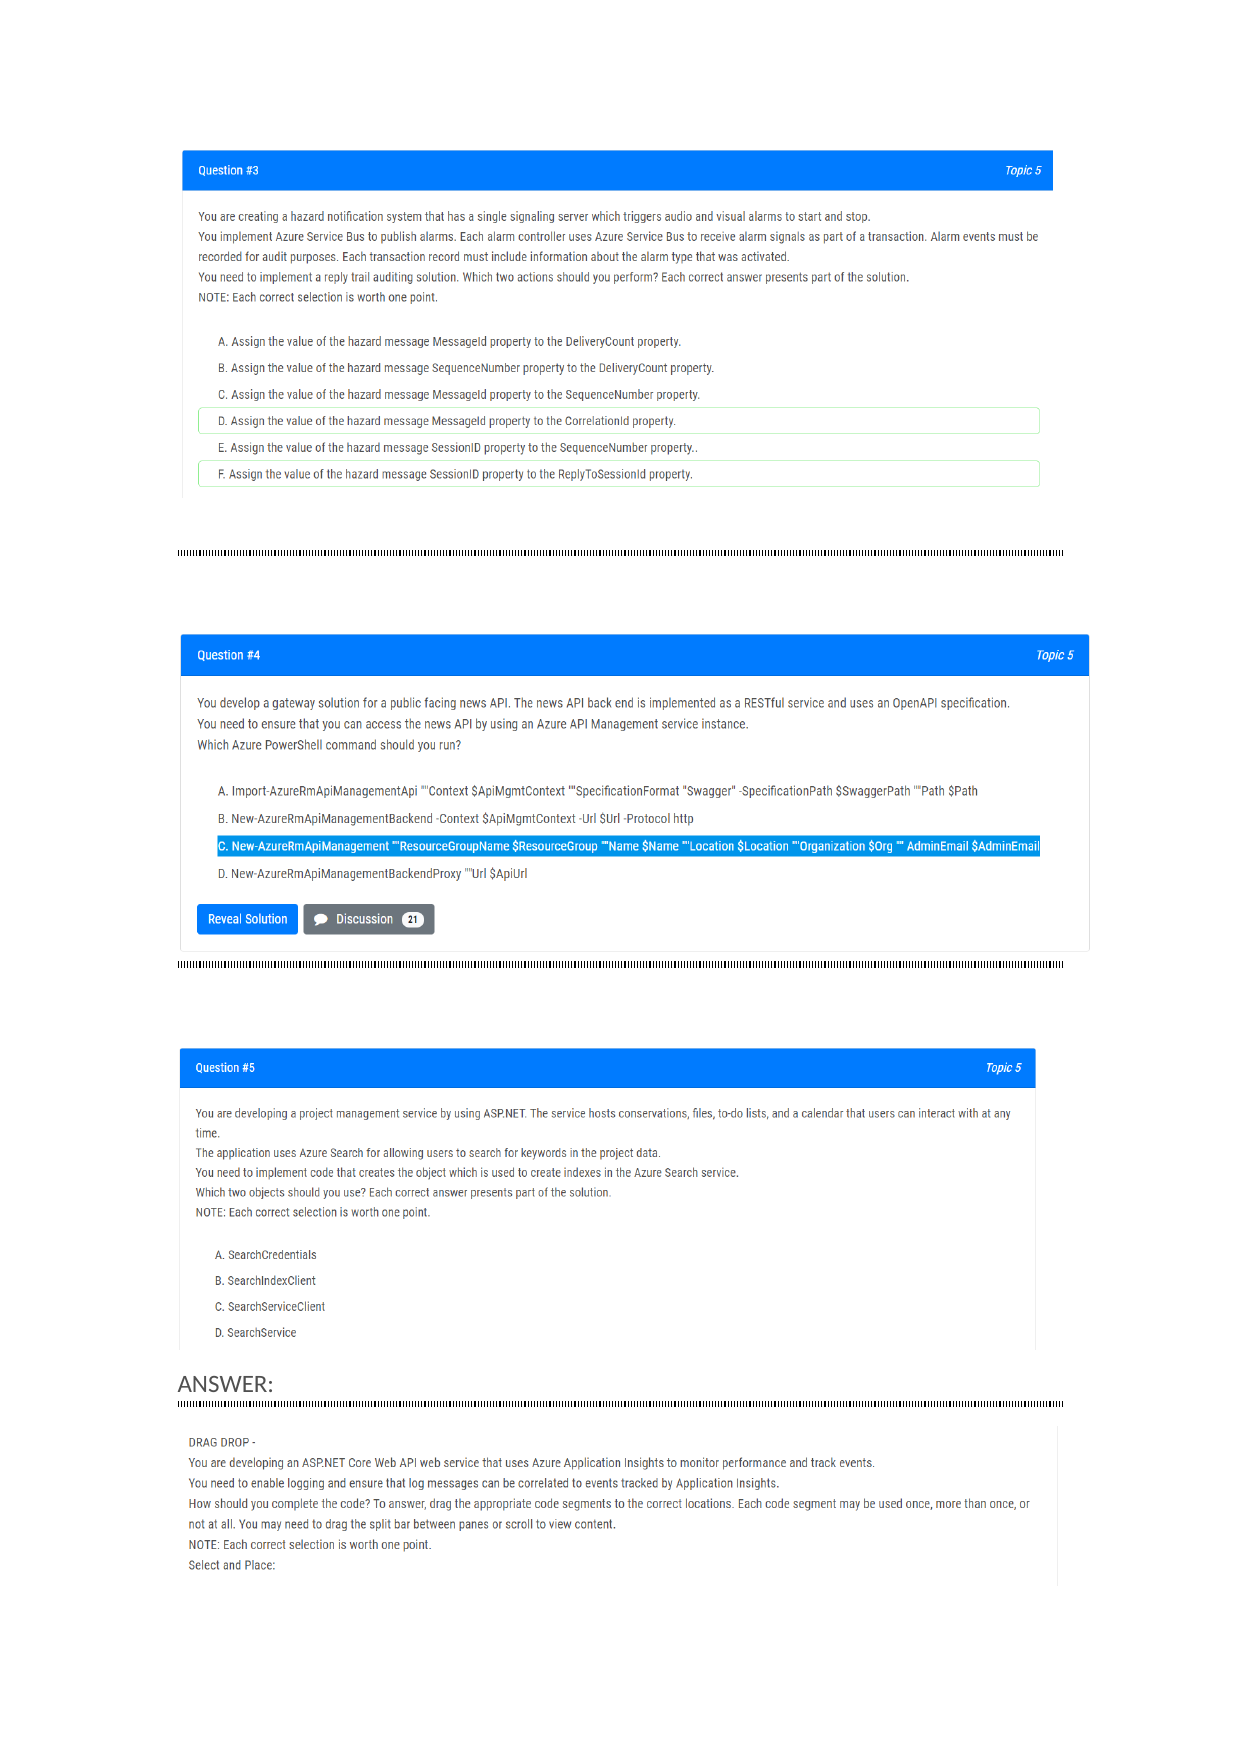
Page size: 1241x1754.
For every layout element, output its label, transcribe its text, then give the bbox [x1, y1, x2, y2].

picture [177, 625, 1101, 960]
picture [177, 1426, 1063, 1586]
picture [177, 1037, 1040, 1350]
text ANSWER: [177, 1368, 1063, 1407]
picture [177, 147, 1053, 498]
